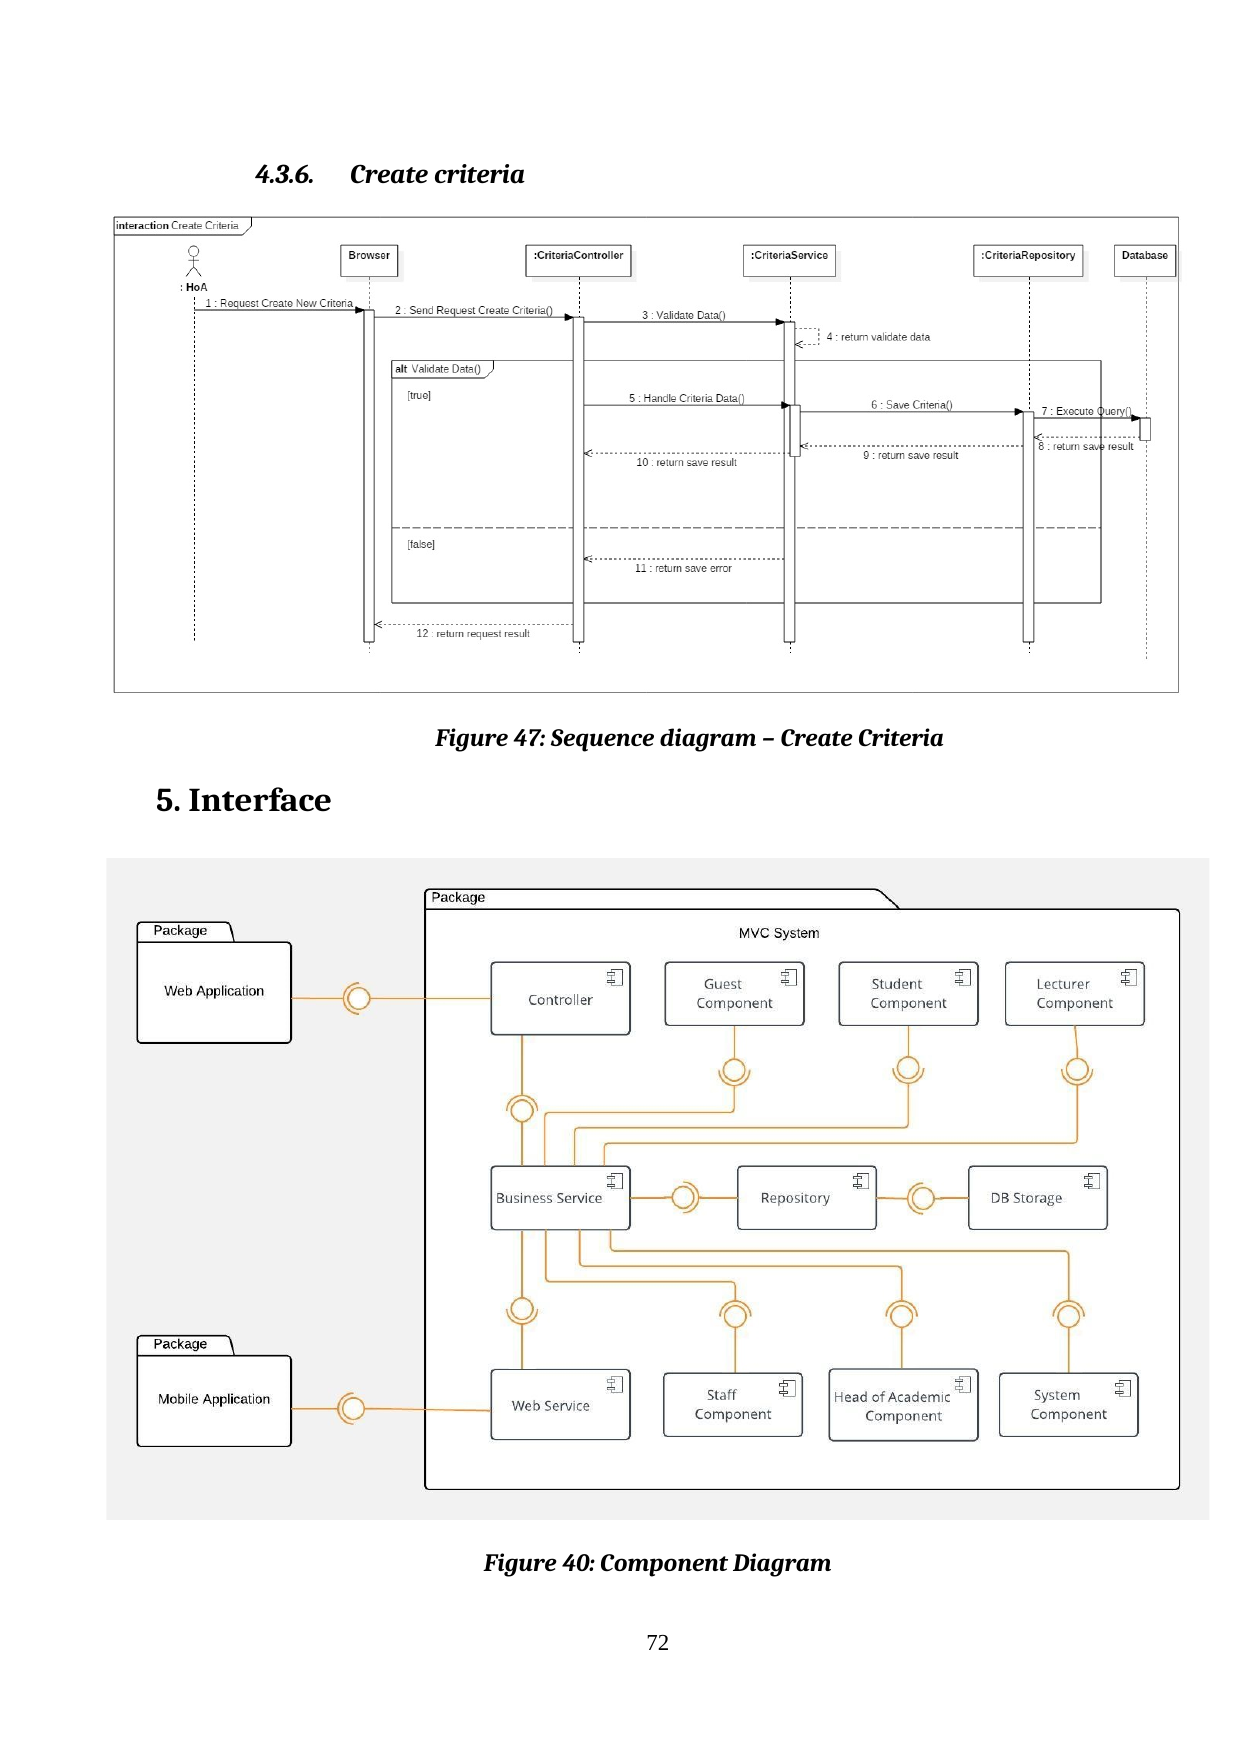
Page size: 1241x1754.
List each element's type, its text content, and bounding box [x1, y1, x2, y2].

text Figure 40: Component Diagram [106, 1548, 1209, 1577]
list Create criteria [255, 161, 1209, 189]
picture [106, 209, 1210, 724]
picture [106, 858, 1210, 1520]
list Interface [156, 782, 1209, 820]
text Figure 47: Sequence diagram – Create Criteria [435, 724, 1209, 753]
